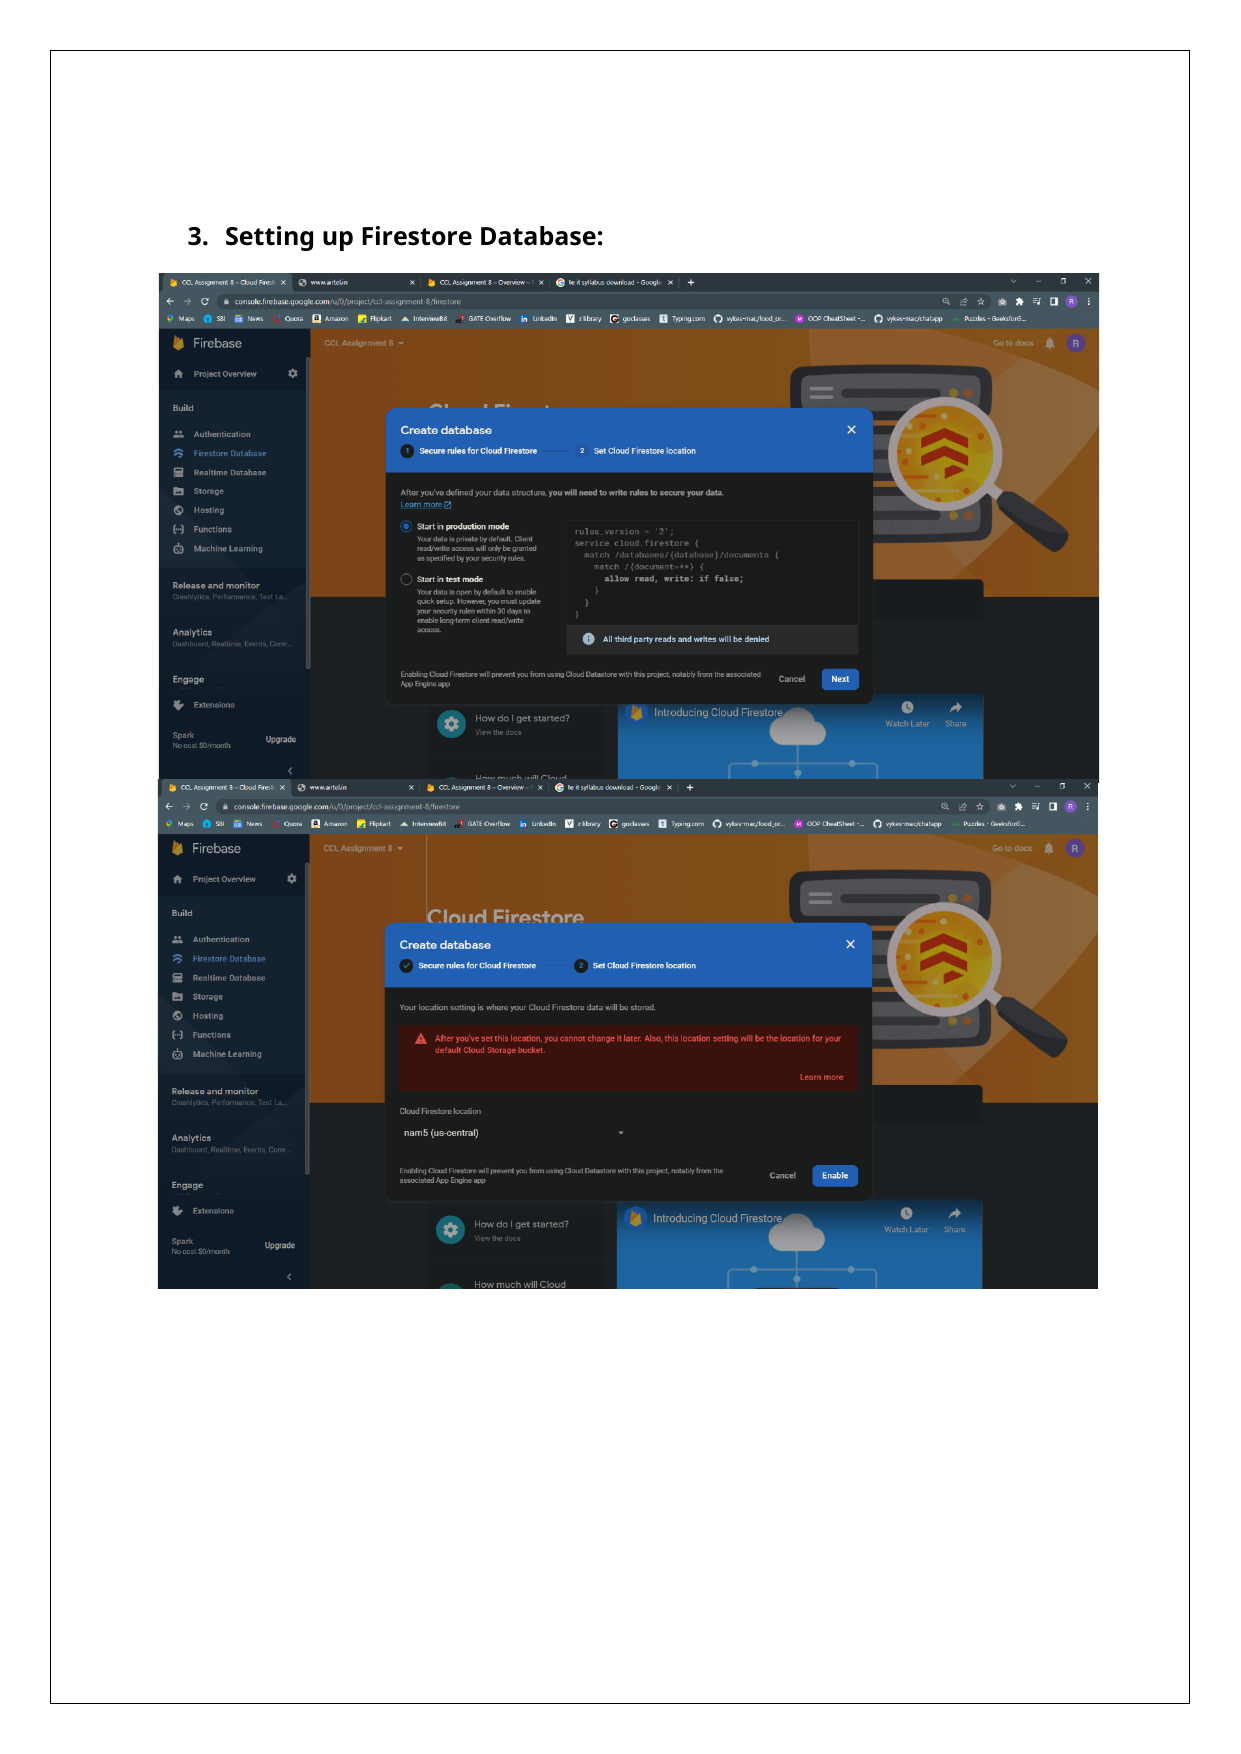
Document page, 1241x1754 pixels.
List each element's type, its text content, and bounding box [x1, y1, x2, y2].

picture [157, 273, 1100, 1289]
list Setting up Firestore Database: [187, 218, 1090, 252]
